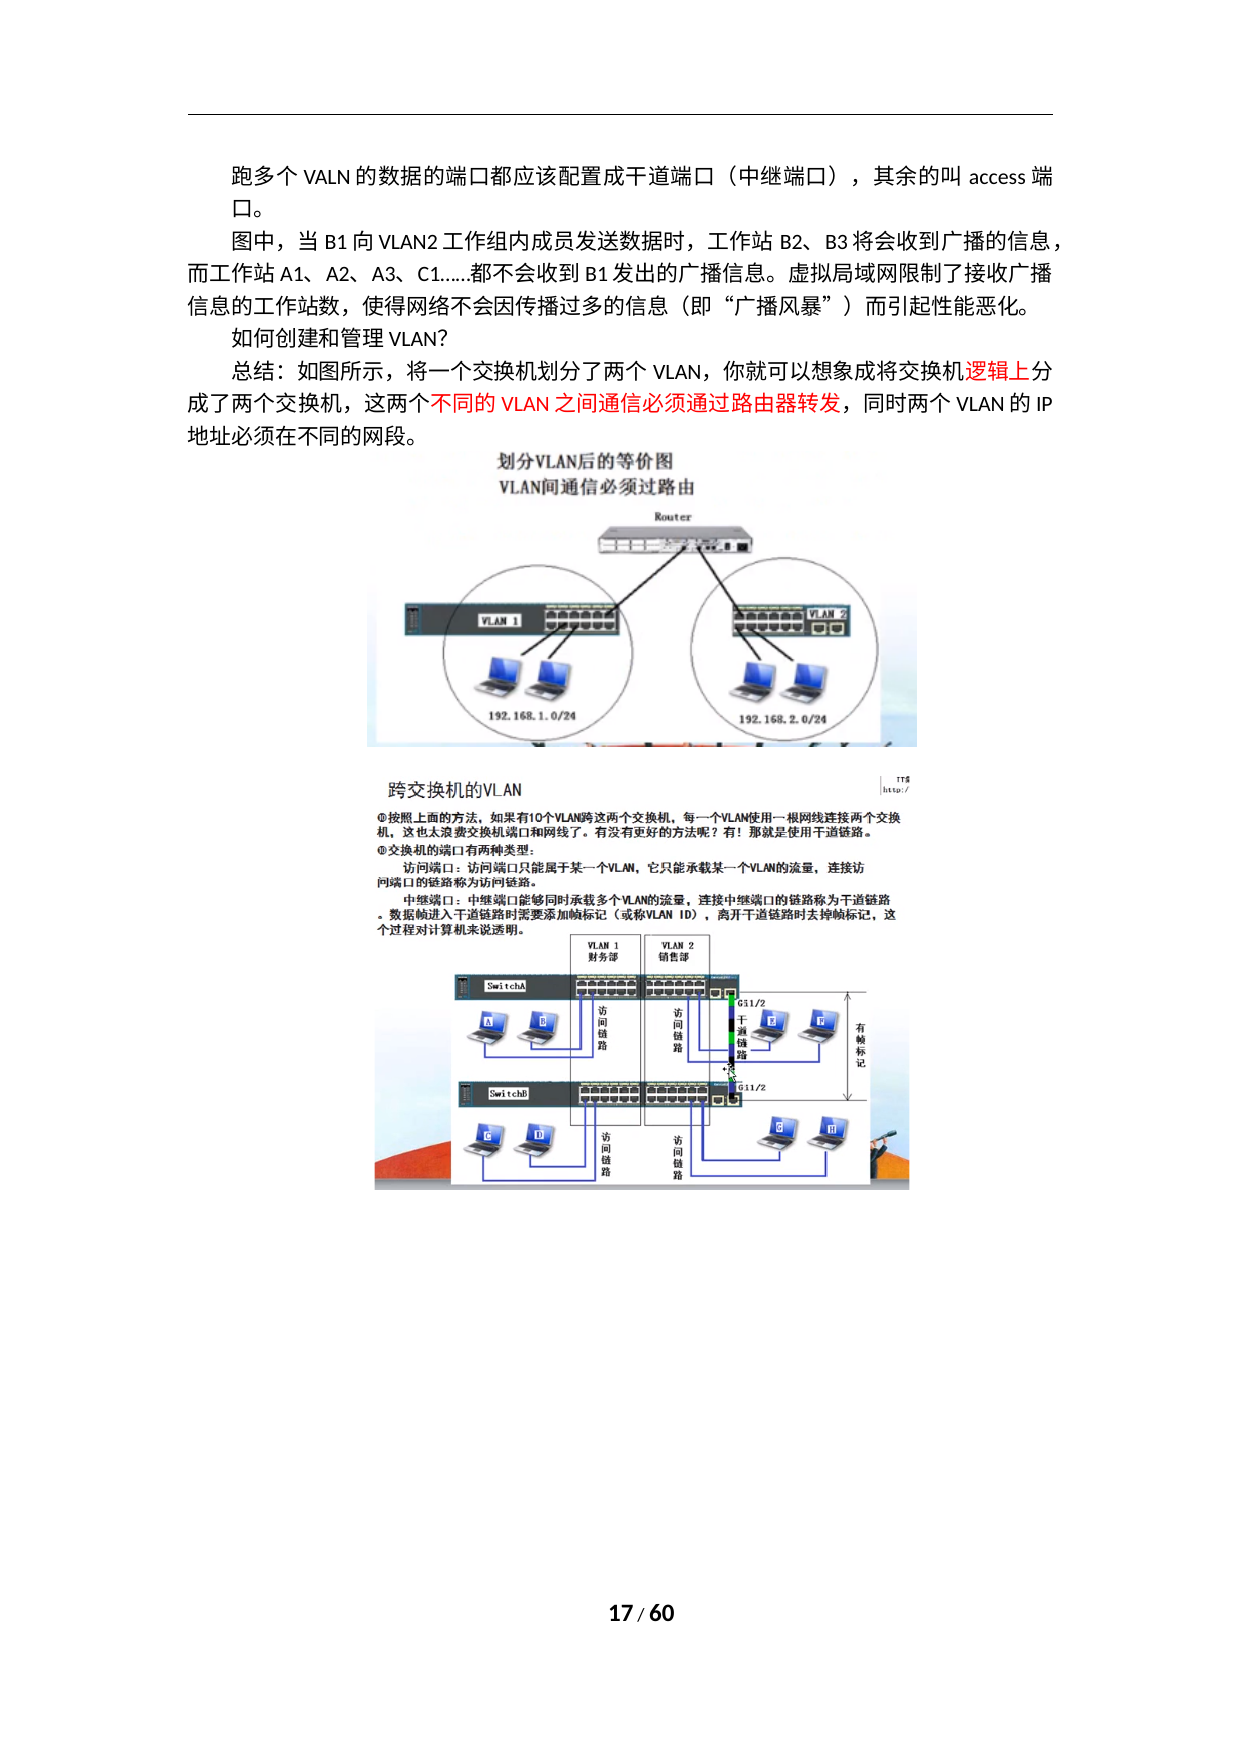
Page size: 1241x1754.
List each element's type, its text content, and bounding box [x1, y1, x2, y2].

text 图中，当B1向VLAN2工作组内成员发送数据时，工作站B2、B3将会收到广播的信息，而工作站A1、A2、A3、C1……都不会收到B1发出的广播信息。虚拟局域网限制了接收广播信息的工作站数，使得网络不会因传播过多的信息（即“广播风暴”）而引起性能恶化。 [187, 223, 1053, 321]
list 跑多个VALN的数据的端口都应该配置成干道端口（中继端口），其余的叫access端口。 [231, 158, 1053, 223]
list 如何创建和管理VLAN？ [231, 321, 1053, 353]
picture [367, 451, 917, 747]
text 总结：如图所示，将一个交换机划分了两个VLAN，你就可以想象成将交换机逻辑上分成了两个交换机，这两个不同的VLAN之间通信必须通过路由器转发，同时两个VLAN的IP地址必须在不同的网段。 [187, 353, 1053, 451]
picture [374, 776, 910, 1190]
